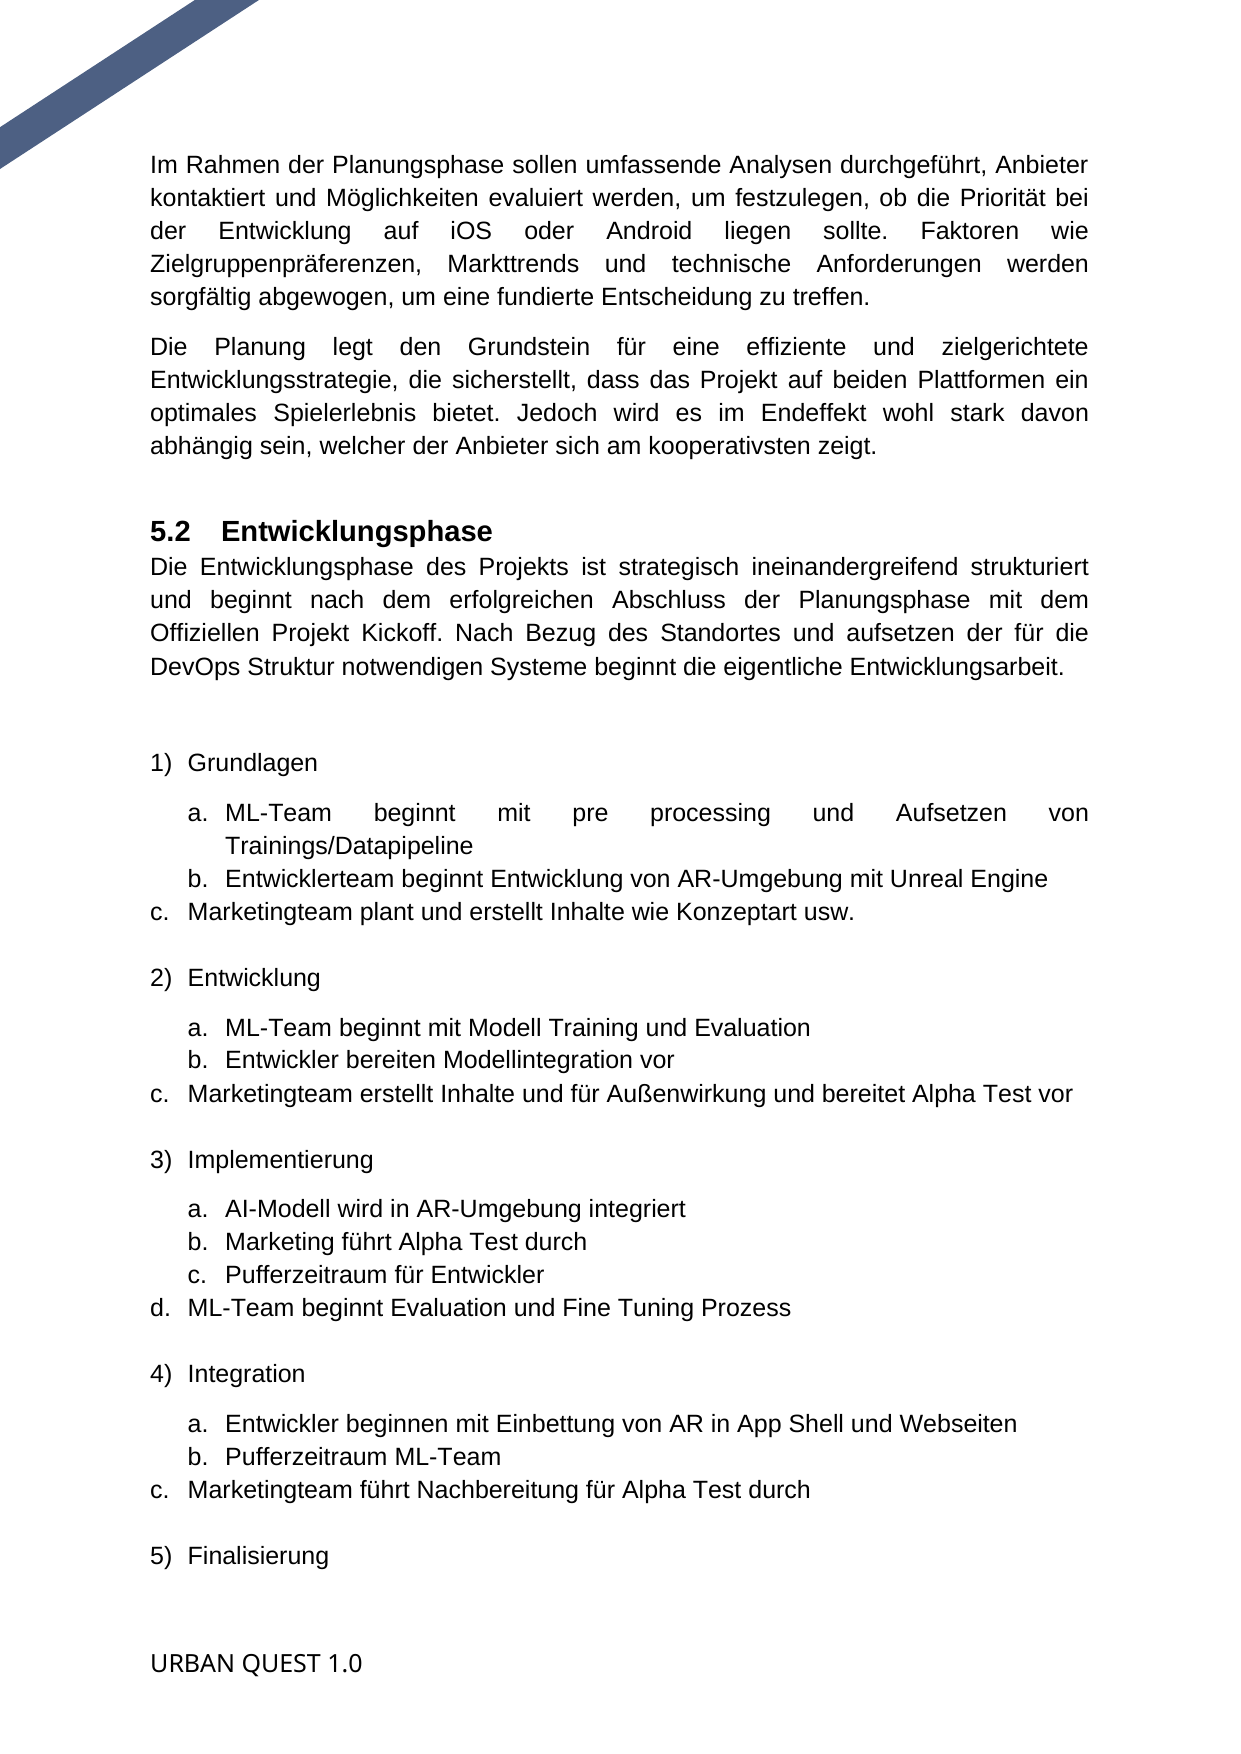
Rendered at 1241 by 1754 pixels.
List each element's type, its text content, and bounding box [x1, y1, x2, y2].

text Im Rahmen der Planungsphase sollen umfassende Analysen durchgeführt, Anbieter kontaktiert und Möglichkeiten evaluiert werden, um festzulegen, ob die Priorität bei der Entwicklung auf iOS oder Android liegen sollte. Faktoren wie Zielgruppenpräferenzen, Markttrends und technische Anforderungen werden sorgfältig abgewogen, um eine fundierte Entscheidung zu treffen. [150, 150, 1090, 311]
list Marketing führt Alpha Test durch [187, 1227, 1090, 1256]
list Entwickler beginnen mit Einbettung von AR in App Shell und Webseiten [187, 1409, 1090, 1438]
list ML-Team beginnt mit pre processing und Aufsetzen von Trainings/Datapipeline [187, 798, 1090, 859]
list Finalisierung [150, 1541, 1090, 1570]
subtitle Entwicklungsphase [150, 514, 1090, 547]
list ML-Team beginnt mit Modell Training und Evaluation [187, 1012, 1090, 1041]
list Grundlagen [150, 748, 1090, 777]
list Marketingteam plant und erstellt Inhalte wie Konzeptart usw. [150, 897, 1090, 926]
text Die Planung legt den Grundstein für eine effiziente und zielgerichtete Entwicklungsstrategie, die sicherstellt, dass das Projekt auf beiden Plattformen ein optimales Spielerlebnis bietet. Jedoch wird es im Endeffekt wohl stark davon abhängig sein, welcher der Anbieter sich am kooperativsten zeigt. [150, 332, 1090, 459]
list Integration [150, 1359, 1090, 1388]
list Entwickler bereiten Modellintegration vor [187, 1046, 1090, 1074]
list AI-Modell wird in AR-Umgebung integriert [187, 1194, 1090, 1223]
list Marketingteam führt Nachbereitung für Alpha Test durch [150, 1475, 1090, 1504]
list Pufferzeitraum ML-Team [187, 1442, 1090, 1471]
list ML-Team beginnt Evaluation und Fine Tuning Prozess [150, 1293, 1090, 1322]
text Die Entwicklungsphase des Projekts ist strategisch ineinandergreifend strukturiert und beginnt nach dem erfolgreichen Abschluss der Planungsphase mit dem Offiziellen Projekt Kickoff. Nach Bezug des Standortes und aufsetzen der für die DevOps Struktur notwendigen Systeme beginnt die eigentliche Entwicklungsarbeit. [150, 552, 1090, 680]
list Implementierung [150, 1144, 1090, 1173]
list Pufferzeitraum für Entwickler [187, 1260, 1090, 1289]
list Entwicklerteam beginnt Entwicklung von AR-Umgebung mit Unreal Engine [187, 864, 1090, 892]
list Marketingteam erstellt Inhalte und für Außenwirkung und bereitet Alpha Test vor [150, 1078, 1090, 1107]
list Entwicklung [150, 963, 1090, 992]
